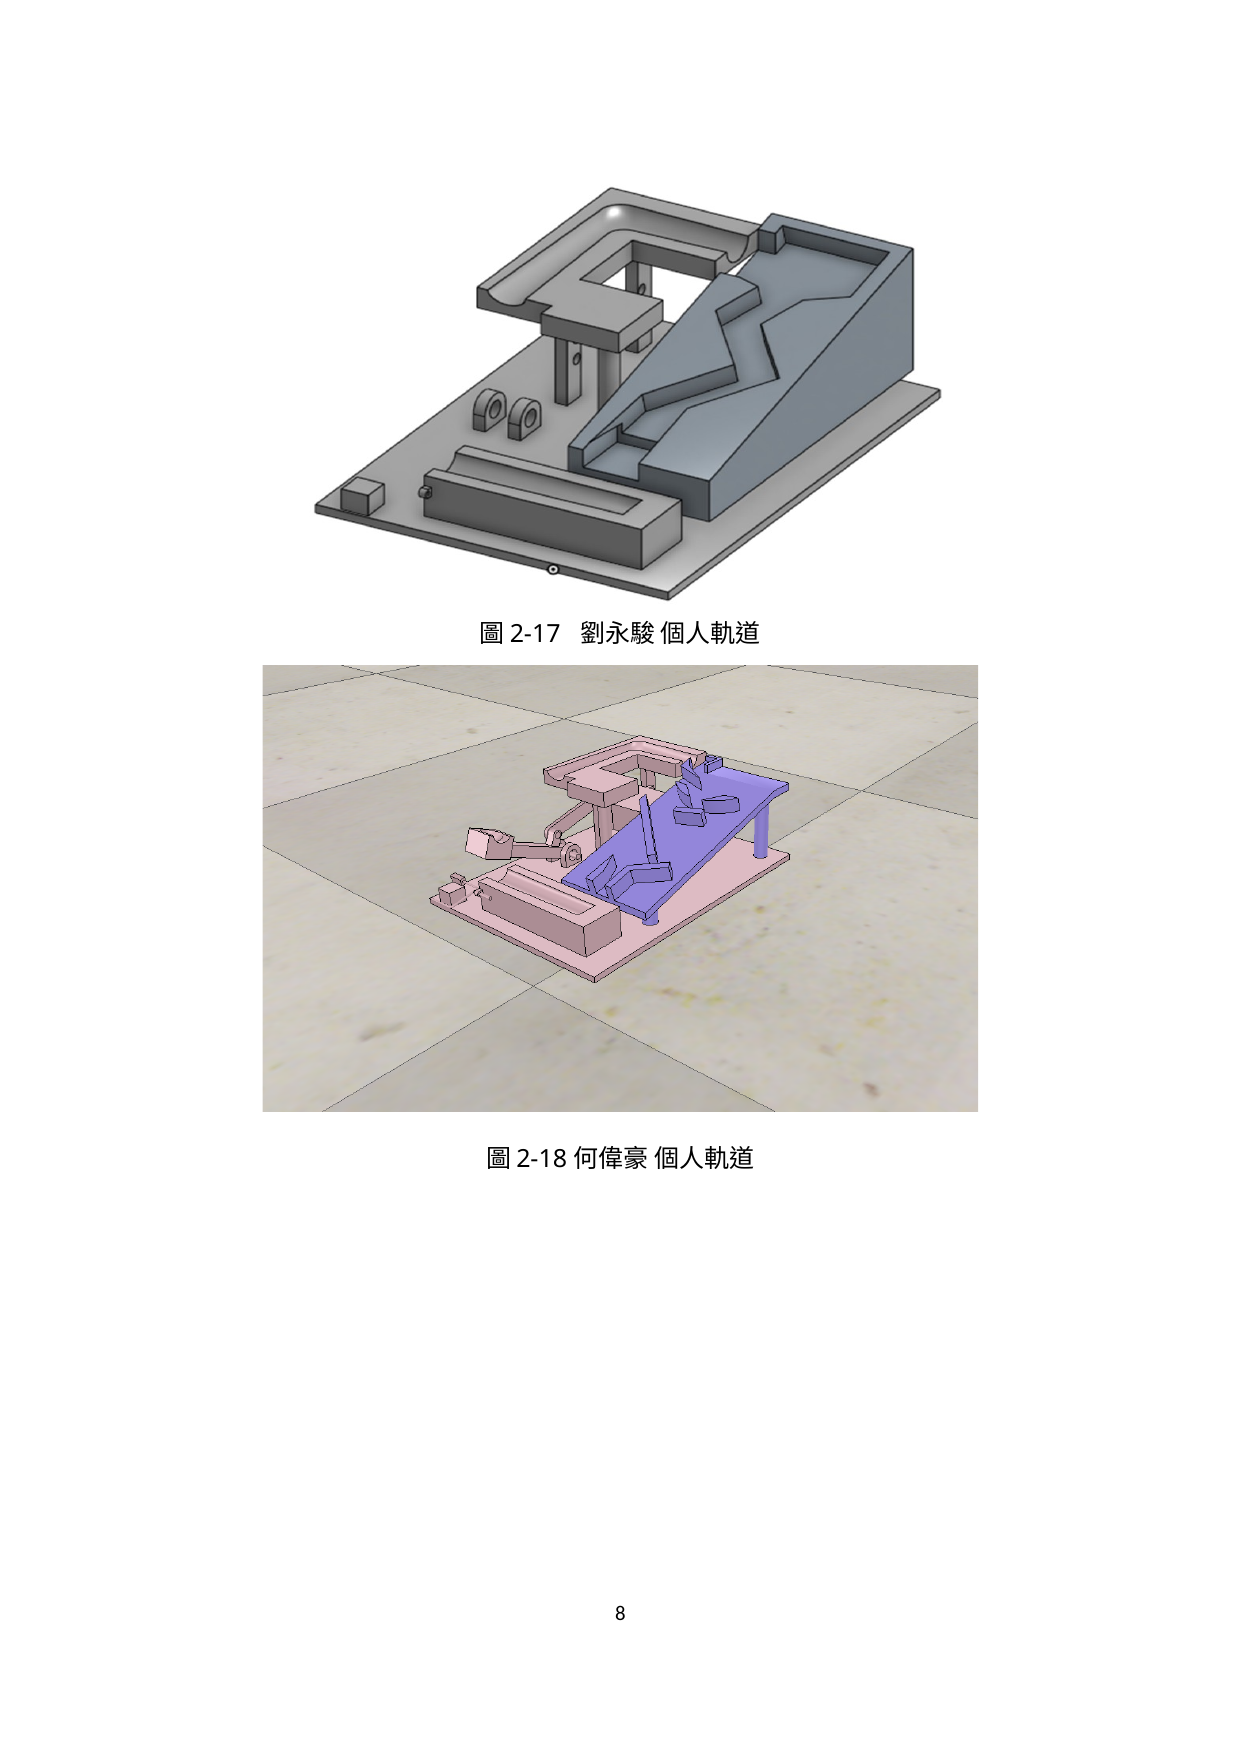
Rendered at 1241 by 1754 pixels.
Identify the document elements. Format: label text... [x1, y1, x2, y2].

text 圖2-18 何偉豪 個人軌道 [187, 237, 1053, 275]
